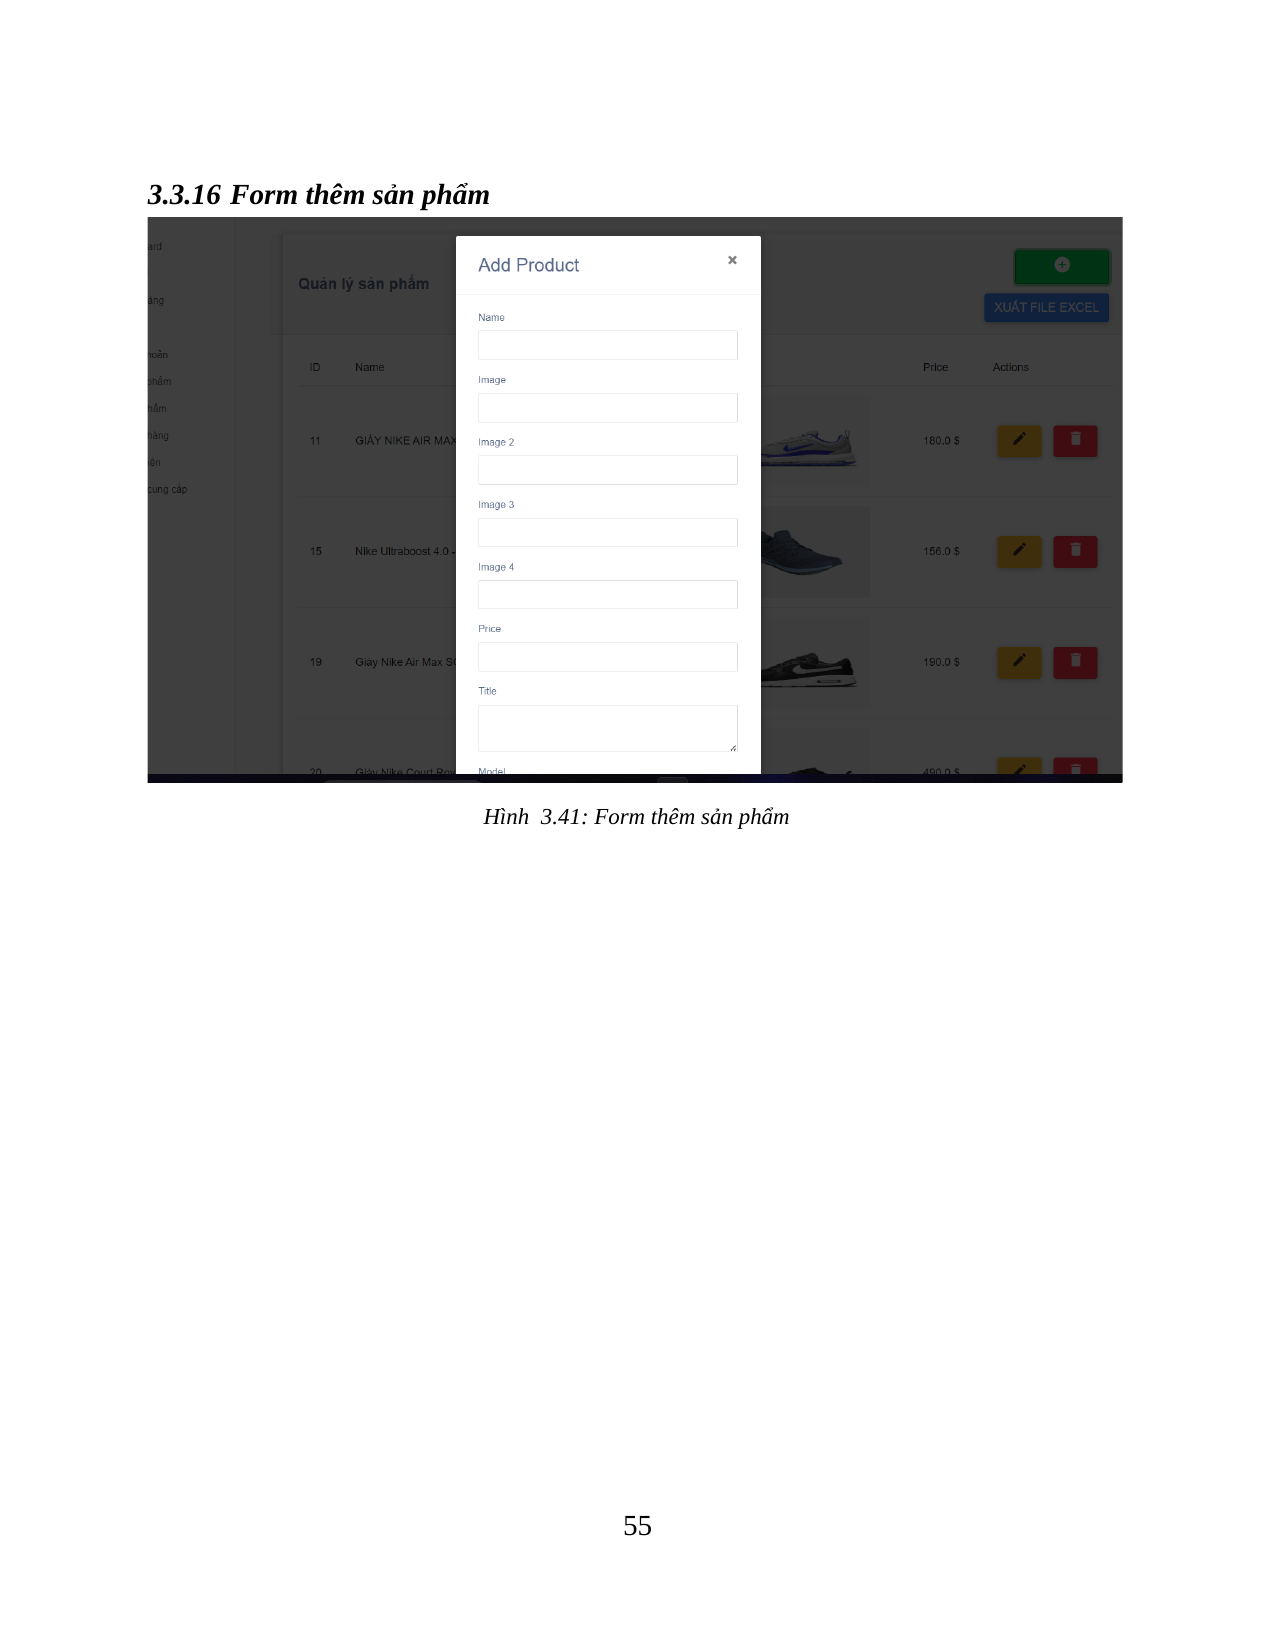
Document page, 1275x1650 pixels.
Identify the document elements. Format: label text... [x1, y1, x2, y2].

text Hình 3.41: Form thêm sản phẩm [148, 803, 1127, 830]
picture [147, 217, 1123, 783]
subtitle Form thêm sản phẩm [148, 177, 1127, 211]
